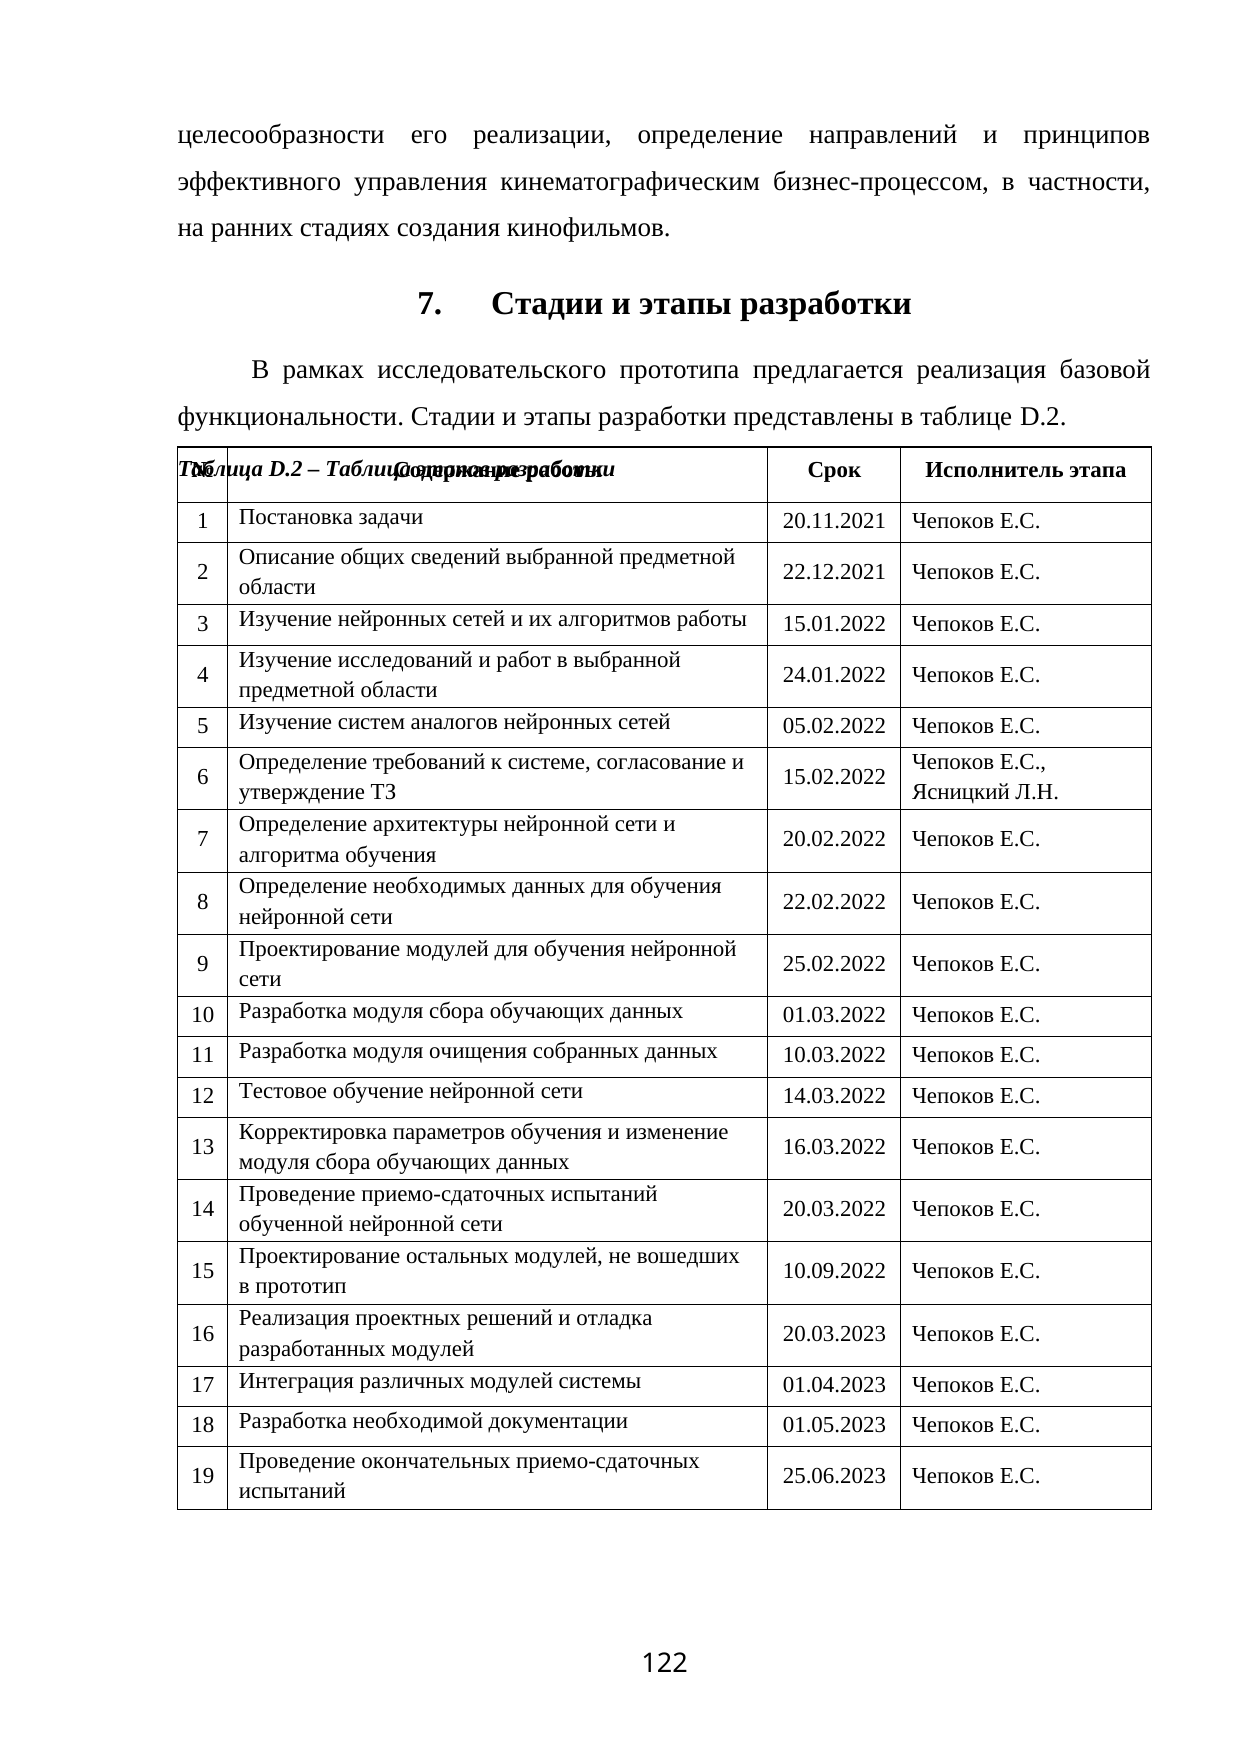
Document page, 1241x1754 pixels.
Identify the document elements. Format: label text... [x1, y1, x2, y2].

table_cell Изучение систем аналогов нейронных сетей [228, 708, 767, 747]
table_cell Чепоков Е.С. [901, 1305, 1151, 1366]
table_cell Чепоков Е.С. [901, 1407, 1151, 1446]
table_cell Чепоков Е.С. [901, 1242, 1151, 1303]
table_cell 19 [178, 1447, 227, 1508]
table_cell Чепоков Е.С. [901, 1180, 1151, 1241]
table_cell Определение требований к системе, согласование и утверждение ТЗ [228, 748, 767, 809]
table_cell Разработка необходимой документации [228, 1407, 767, 1446]
table_cell 10 [178, 997, 227, 1036]
table_cell 22.12.2021 [768, 543, 900, 604]
table_header Содержание работы [228, 448, 767, 502]
table_cell 1 [178, 503, 227, 542]
table_cell Проектирование остальных модулей, не вошедших в прототип [228, 1242, 767, 1303]
table_cell Проведение окончательных приемо-сдаточных испытаний [228, 1447, 767, 1508]
table_cell Разработка модуля сбора обучающих данных [228, 997, 767, 1036]
text В рамках исследовательского прототипа предлагается реализация базовой функциональности. Стадии и этапы разработки представлены в таблице D.2. [177, 353, 1152, 431]
table_cell Чепоков Е.С. [901, 1367, 1151, 1406]
table_cell 14 [178, 1180, 227, 1241]
table_cell 20.03.2022 [768, 1180, 900, 1241]
table_cell Определение архитектуры нейронной сети и алгоритма обучения [228, 810, 767, 872]
table_cell Чепоков Е.С. [901, 1078, 1151, 1117]
list Стадии и этапы разработки [177, 283, 1152, 321]
table_cell Чепоков Е.С. [901, 503, 1151, 542]
table_cell 6 [178, 748, 227, 809]
table_cell 5 [178, 708, 227, 747]
table_cell 22.02.2022 [768, 873, 900, 934]
table_cell Интеграция различных модулей системы [228, 1367, 767, 1406]
table_cell Чепоков Е.С. [901, 708, 1151, 747]
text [177, 118, 1152, 243]
table_cell 15.01.2022 [768, 605, 900, 645]
table_cell 7 [178, 810, 227, 872]
table_cell 15.02.2022 [768, 748, 900, 809]
table_cell Изучение нейронных сетей и их алгоритмов работы [228, 605, 767, 645]
table_cell 4 [178, 646, 227, 707]
table_cell 25.06.2023 [768, 1447, 900, 1508]
table_cell Тестовое обучение нейронной сети [228, 1078, 767, 1117]
table_cell 05.02.2022 [768, 708, 900, 747]
table_cell Чепоков Е.С. [901, 1118, 1151, 1179]
table_cell 01.05.2023 [768, 1407, 900, 1446]
table_cell 15 [178, 1242, 227, 1303]
table_cell Чепоков Е.С. [901, 935, 1151, 996]
table_cell 20.03.2023 [768, 1305, 900, 1366]
table_cell 01.04.2023 [768, 1367, 900, 1406]
table_cell 18 [178, 1407, 227, 1446]
table_cell Чепоков Е.С. [901, 873, 1151, 934]
table_cell 9 [178, 935, 227, 996]
table_cell Корректировка параметров обучения и изменение модуля сбора обучающих данных [228, 1118, 767, 1179]
table_cell 16.03.2022 [768, 1118, 900, 1179]
table_header № [178, 448, 227, 502]
table_cell Постановка задачи [228, 503, 767, 542]
table_cell 12 [178, 1078, 227, 1117]
table_cell Изучение исследований и работ в выбранной предметной области [228, 646, 767, 707]
table_cell 2 [178, 543, 227, 604]
table_cell 13 [178, 1118, 227, 1179]
table_cell Определение необходимых данных для обучения нейронной сети [228, 873, 767, 934]
table_cell Чепоков Е.С. [901, 605, 1151, 645]
table_cell 17 [178, 1367, 227, 1406]
table_cell 20.11.2021 [768, 503, 900, 542]
table_cell Чепоков Е.С. [901, 1037, 1151, 1077]
table_cell 3 [178, 605, 227, 645]
table_cell 11 [178, 1037, 227, 1077]
table_cell Проектирование модулей для обучения нейронной сети [228, 935, 767, 996]
table_cell 14.03.2022 [768, 1078, 900, 1117]
table_cell Чепоков Е.С., Ясницкий Л.Н. [901, 748, 1151, 809]
table_cell Чепоков Е.С. [901, 646, 1151, 707]
table_cell 10.03.2022 [768, 1037, 900, 1077]
table_cell Чепоков Е.С. [901, 810, 1151, 872]
table_cell 8 [178, 873, 227, 934]
table_cell Проведение приемо-сдаточных испытаний обученной нейронной сети [228, 1180, 767, 1241]
table_cell 25.02.2022 [768, 935, 900, 996]
table_cell Описание общих сведений выбранной предметной области [228, 543, 767, 604]
table_cell Чепоков Е.С. [901, 543, 1151, 604]
table_cell Чепоков Е.С. [901, 1447, 1151, 1508]
table_cell Чепоков Е.С. [901, 997, 1151, 1036]
table_header Исполнитель этапа [901, 448, 1151, 502]
table_cell 10.09.2022 [768, 1242, 900, 1303]
table_cell Реализация проектных решений и отладка разработанных модулей [228, 1305, 767, 1366]
table_cell 01.03.2022 [768, 997, 900, 1036]
table_cell 20.02.2022 [768, 810, 900, 872]
table_cell Разработка модуля очищения собранных данных [228, 1037, 767, 1077]
table_cell 24.01.2022 [768, 646, 900, 707]
table_header Срок [768, 448, 900, 502]
table_cell 16 [178, 1305, 227, 1366]
